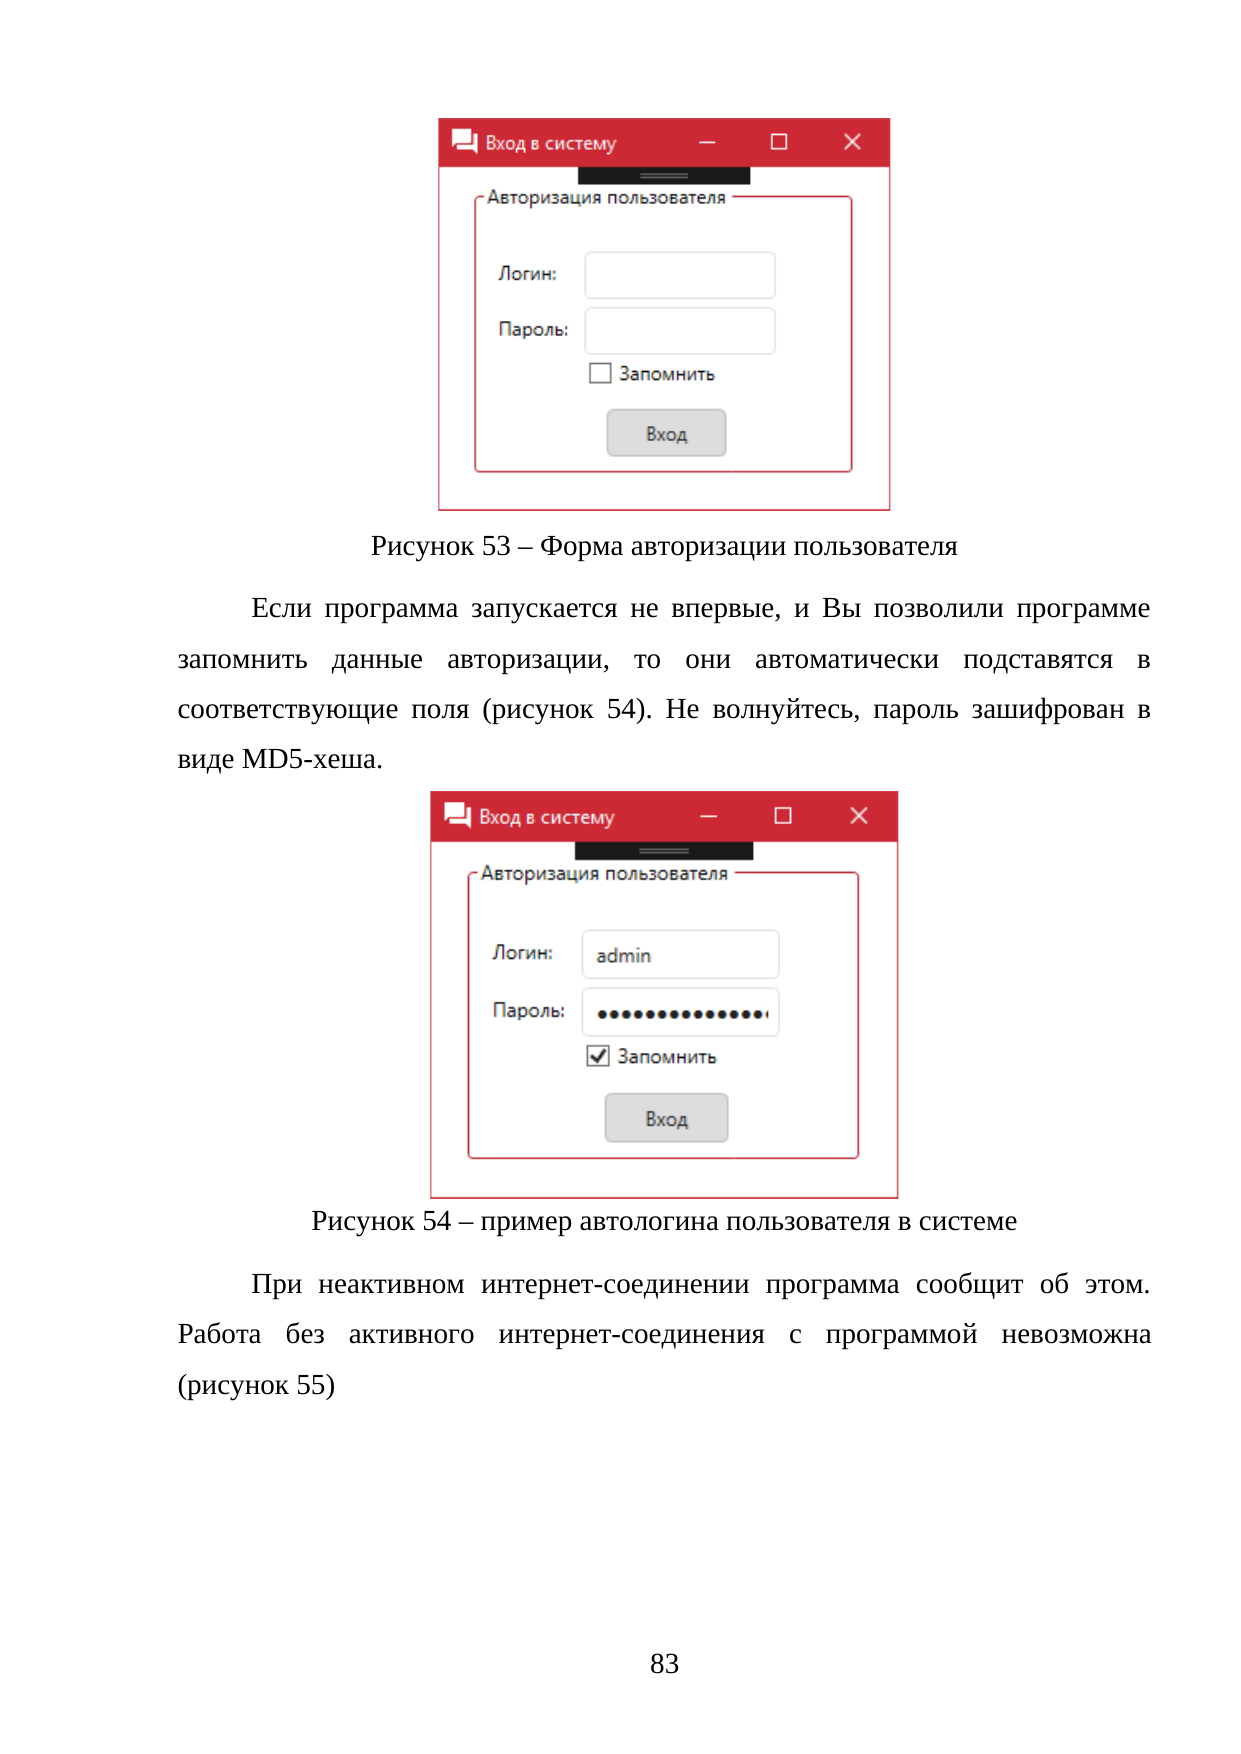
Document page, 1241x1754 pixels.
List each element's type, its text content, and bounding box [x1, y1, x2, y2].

picture [438, 118, 891, 511]
text Рисунок 53 – Форма авторизации пользователя [177, 528, 1152, 561]
picture [430, 791, 899, 1199]
text Рисунок 54 – пример автологина пользователя в системе [177, 1203, 1152, 1237]
text Если программа запускается не впервые, и Вы позволили программе запомнить данные авторизации, то они автоматически подставятся в соответствующие поля (рисунок 54). Не волнуйтесь, пароль зашифрован в виде MD5-хеша. [177, 591, 1152, 775]
text При неактивном интернет-соединении программа сообщит об этом. Работа без активного интернет-соединения с программой невозможна (рисунок 55) [177, 1266, 1152, 1400]
